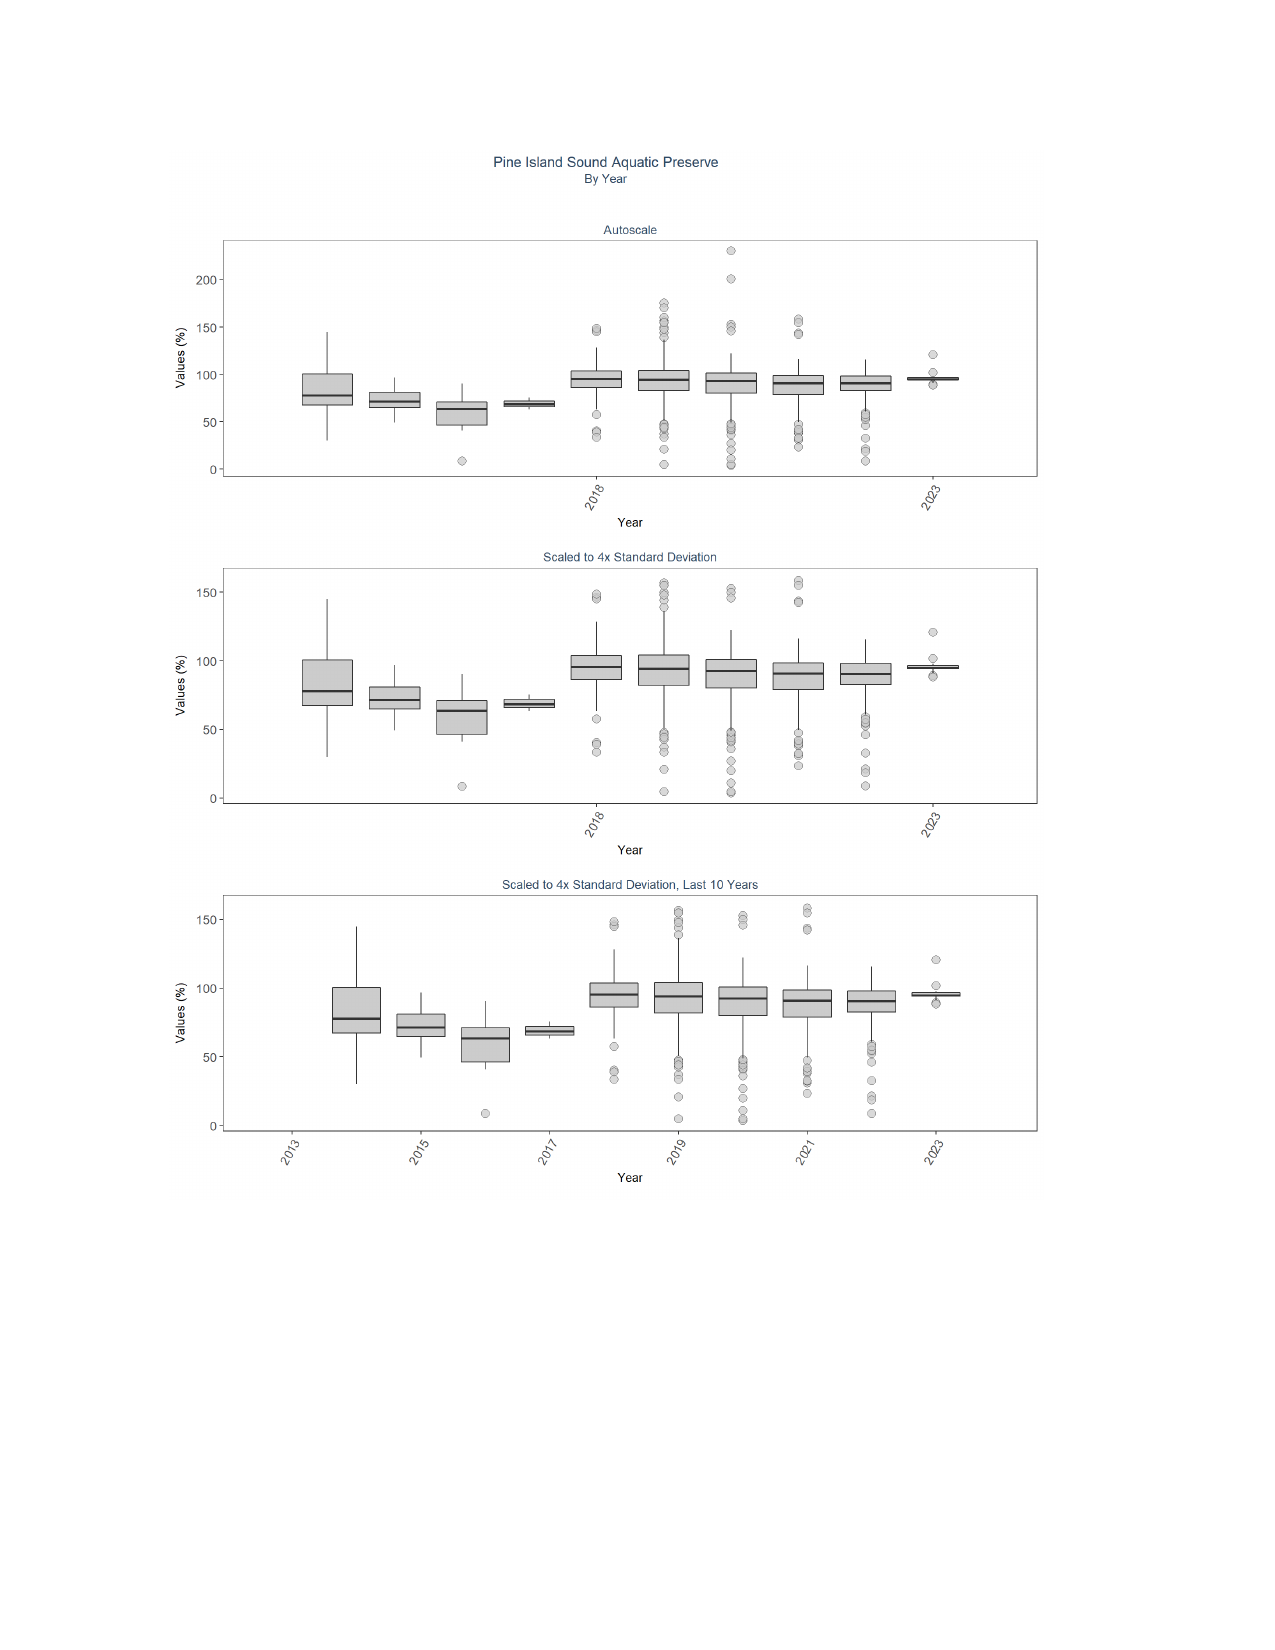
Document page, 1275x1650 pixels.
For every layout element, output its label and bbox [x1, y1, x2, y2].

picture [168, 150, 1044, 1200]
